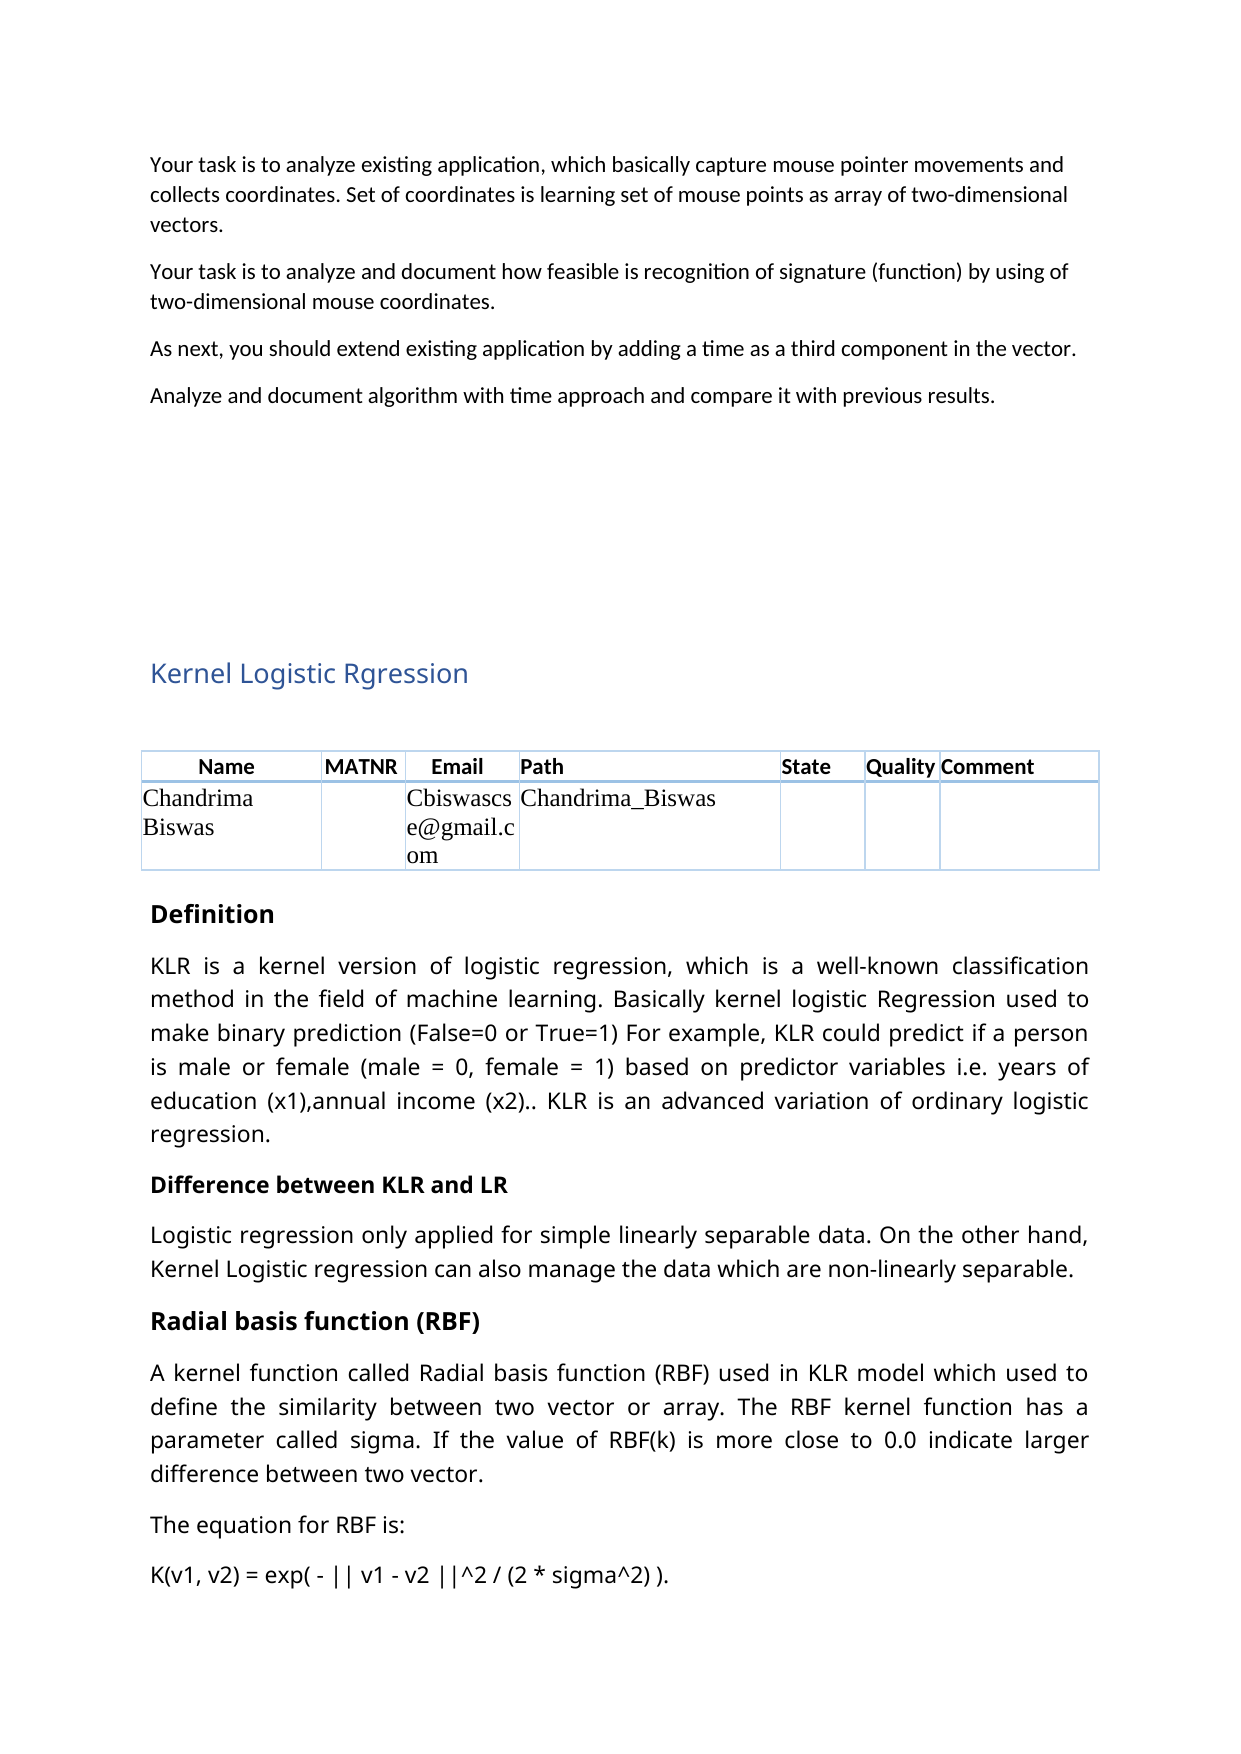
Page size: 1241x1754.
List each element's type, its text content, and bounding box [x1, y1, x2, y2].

text Your task is to analyze and document how feasible is recognition of signature (function) by using of two-dimensional mouse coordinates. [150, 257, 1090, 316]
subtitle Kernel Logistic Rgression [150, 654, 1090, 691]
text A kernel function called Radial basis function (RBF) used in KLR model which used to define the similarity between two vector or array. The RBF kernel function has a parameter called sigma. If the value of RBF(k) is more close to 0.0 indicate larger difference between two vector. [150, 1357, 1090, 1489]
text Definition [150, 896, 1090, 930]
table_cell Chandrima Biswas [142, 783, 321, 869]
table_cell Cbiswascse@gmail.com [406, 783, 519, 869]
table_header Email [406, 752, 519, 780]
table_cell [781, 783, 864, 869]
table_header Path [520, 752, 780, 780]
table_cell [322, 783, 405, 869]
text Logistic regression only applied for simple linearly separable data. On the other hand, Kernel Logistic regression can also manage the data which are non-linearly separable. [150, 1219, 1090, 1284]
table_header Quality [866, 752, 939, 780]
text Radial basis function (RBF) [150, 1303, 1090, 1337]
table_cell Chandrima_Biswas [520, 783, 780, 869]
table_cell [941, 783, 1098, 869]
text Difference between KLR and LR [150, 1169, 1090, 1200]
table_header State [781, 752, 864, 780]
text K(v1, v2) = exp( - || v1 - v2 ||^2 / (2 * sigma^2) ). [150, 1559, 1090, 1590]
table_header MATNR [322, 752, 405, 780]
table_header Name [142, 752, 321, 780]
text As next, you should extend existing application by adding a time as a third component in the vector. [150, 334, 1090, 362]
text Analyze and document algorithm with time approach and compare it with previous results. [150, 381, 1090, 409]
text The equation for RBF is: [150, 1508, 1090, 1540]
table_cell [866, 783, 939, 869]
text Your task is to analyze existing application, which basically capture mouse pointer movements and collects coordinates. Set of coordinates is learning set of mouse points as array of two-dimensional vectors. [150, 150, 1090, 238]
table_header Comment [941, 752, 1098, 780]
text KLR is a kernel version of logistic regression, which is a well-known classification method in the field of machine learning. Basically kernel logistic Regression used to make binary prediction (False=0 or True=1) For example, KLR could predict if a person is male or female (male = 0, female = 1) based on predictor variables i.e. years of education (x1),annual income (x2).. KLR is an advanced variation of ordinary logistic regression. [150, 950, 1090, 1150]
